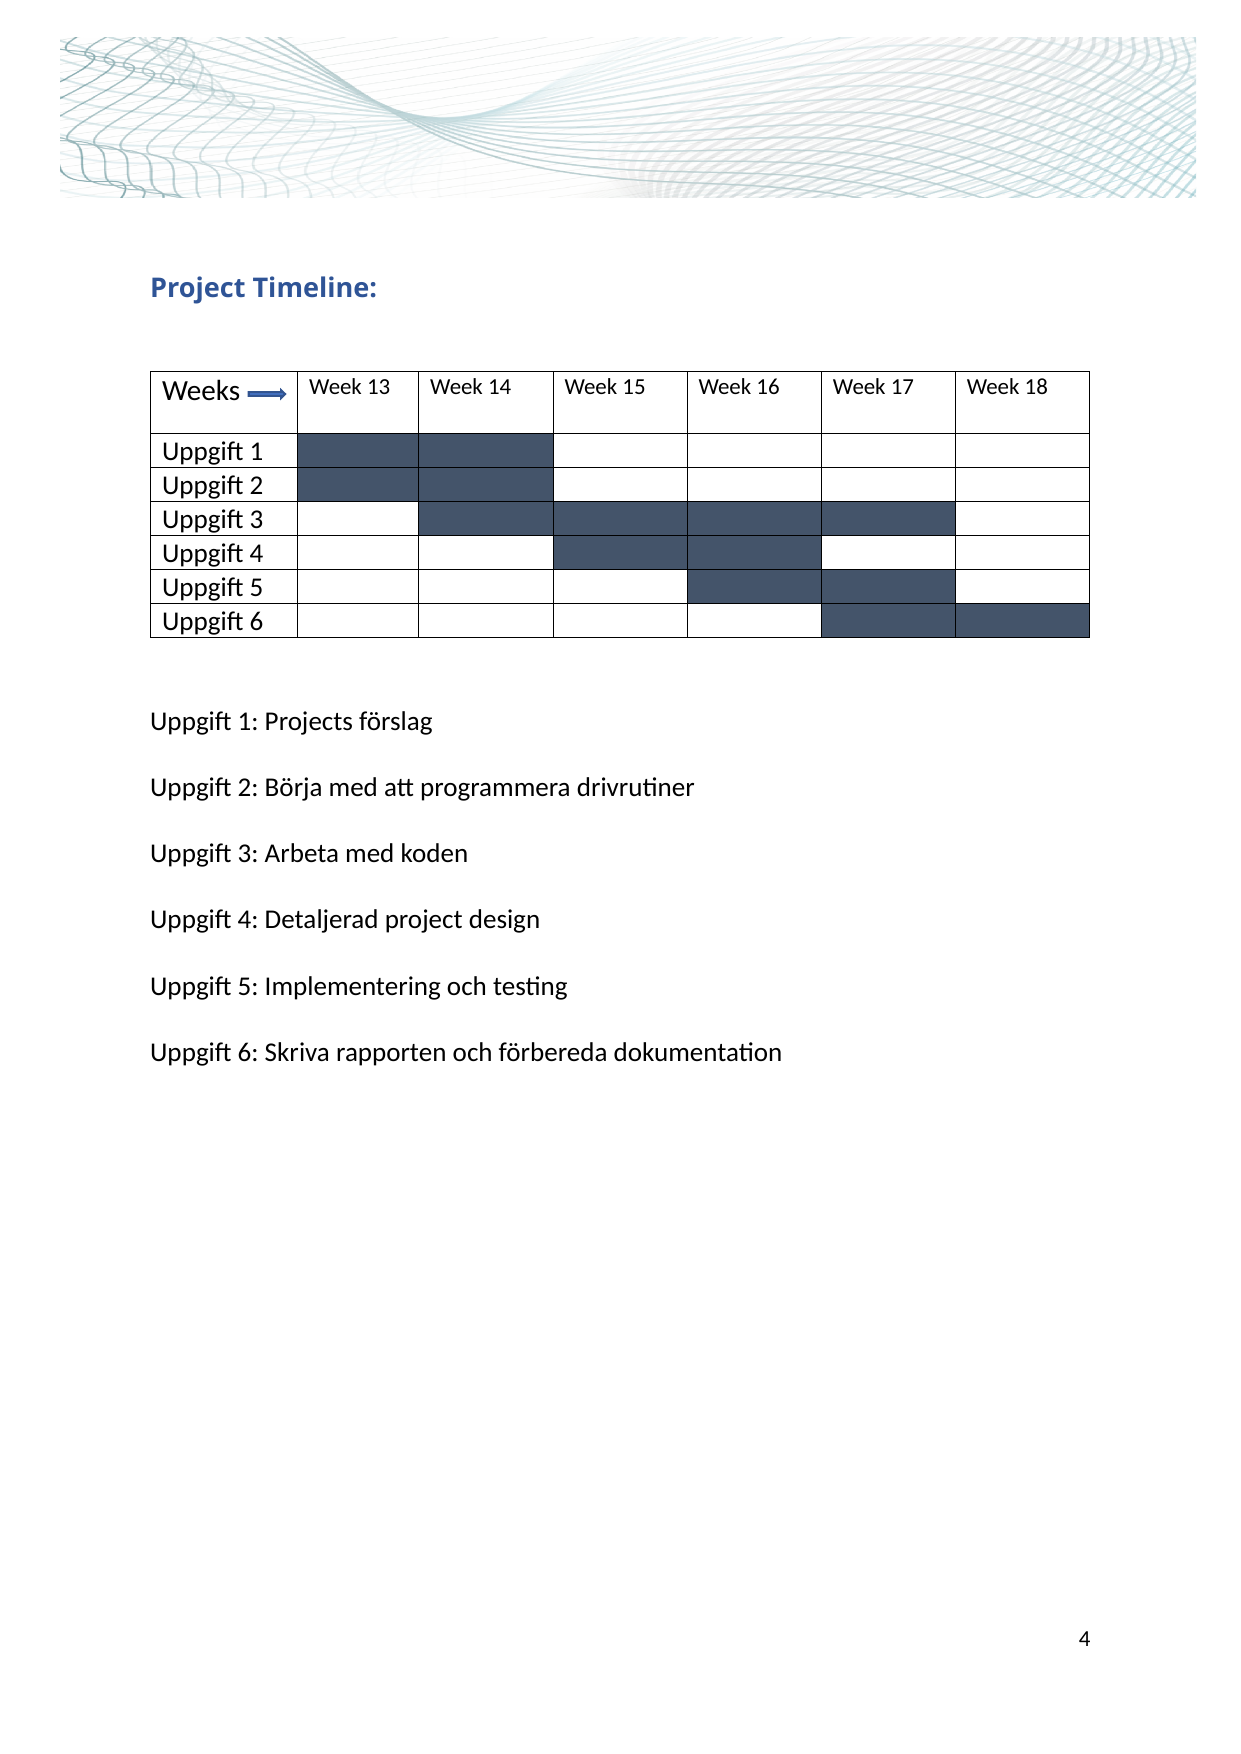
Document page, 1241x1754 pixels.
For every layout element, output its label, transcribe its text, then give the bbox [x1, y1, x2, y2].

table_cell [956, 604, 1089, 637]
text Uppgift 1: Projects förslag [150, 704, 1090, 737]
table_cell Uppgift 1 [151, 434, 297, 467]
picture [60, 37, 1197, 198]
table_header Week 16 [688, 372, 821, 433]
table_cell [688, 536, 821, 569]
subtitle Project Timeline: [150, 269, 1090, 306]
table_cell [956, 434, 1089, 467]
text Uppgift 5: Implementering och testing [150, 969, 1090, 1002]
table_cell [298, 570, 418, 603]
table_header Weeks [151, 372, 297, 433]
table_cell [419, 570, 553, 603]
table_cell Uppgift 3 [151, 502, 297, 535]
table_cell Uppgift 2 [151, 468, 297, 501]
table_cell [688, 502, 821, 535]
text Uppgift 3: Arbeta med koden [150, 837, 1090, 869]
table_cell [554, 536, 687, 569]
table_header Week 18 [956, 372, 1089, 433]
table_cell [298, 434, 418, 467]
table_cell [688, 604, 821, 637]
table_cell [419, 502, 553, 535]
table_cell [822, 434, 955, 467]
table_cell [822, 502, 955, 535]
table_cell [554, 604, 687, 637]
table_cell [956, 570, 1089, 603]
table_cell [298, 468, 418, 501]
table_header Week 14 [419, 372, 553, 433]
table_cell [298, 536, 418, 569]
table_cell [419, 468, 553, 501]
table_cell [419, 536, 553, 569]
table_cell [298, 604, 418, 637]
table_header Week 13 [298, 372, 418, 433]
table_cell [822, 604, 955, 637]
table_cell Uppgift 4 [151, 536, 297, 569]
table_cell [554, 434, 687, 467]
table_cell [688, 434, 821, 467]
table_cell [419, 434, 553, 467]
table_cell [822, 570, 955, 603]
table_cell [956, 536, 1089, 569]
table_cell Uppgift 6 [151, 604, 297, 637]
text Uppgift 4: Detaljerad project design [150, 903, 1090, 936]
table_header Week 15 [554, 372, 687, 433]
table_cell [688, 570, 821, 603]
table_cell [554, 570, 687, 603]
table_cell [688, 468, 821, 501]
table_cell [419, 604, 553, 637]
table_cell Uppgift 5 [151, 570, 297, 603]
text Uppgift 6: Skriva rapporten och förbereda dokumentation [150, 1035, 1090, 1068]
table_cell [956, 468, 1089, 501]
table_cell [822, 536, 955, 569]
table_cell [554, 468, 687, 501]
table_header Week 17 [822, 372, 955, 433]
table_cell [298, 502, 418, 535]
table_cell [554, 502, 687, 535]
table_cell [956, 502, 1089, 535]
table_cell [822, 468, 955, 501]
text Uppgift 2: Börja med att programmera drivrutiner [150, 770, 1090, 803]
